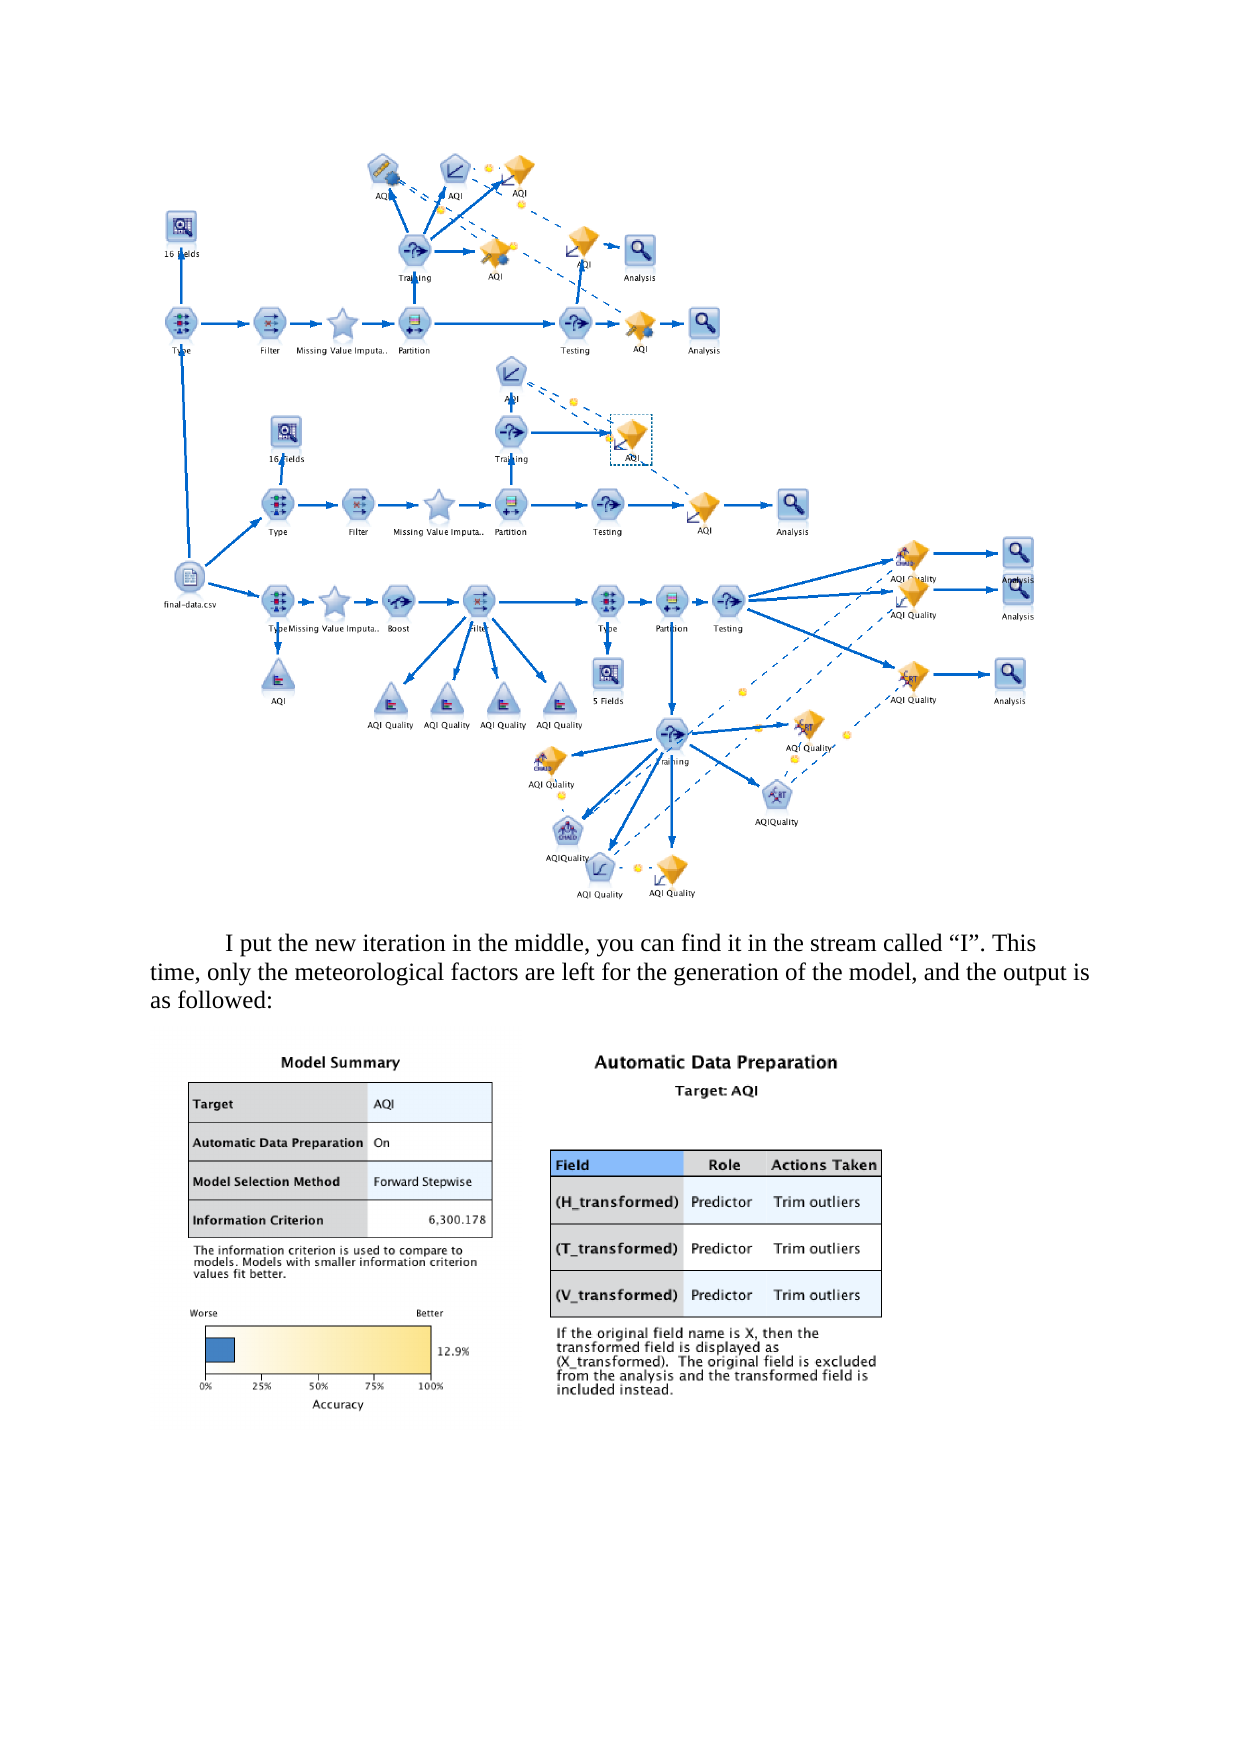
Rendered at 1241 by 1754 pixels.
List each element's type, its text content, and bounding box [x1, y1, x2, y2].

picture [150, 150, 1090, 916]
picture [150, 1026, 523, 1430]
text I put the new iteration in the middle, you can find it in the stream called “I”. This time, only the meteorological factors are left for the generation of the model, and the output is as followed: [150, 928, 1090, 1014]
picture [527, 1027, 938, 1430]
